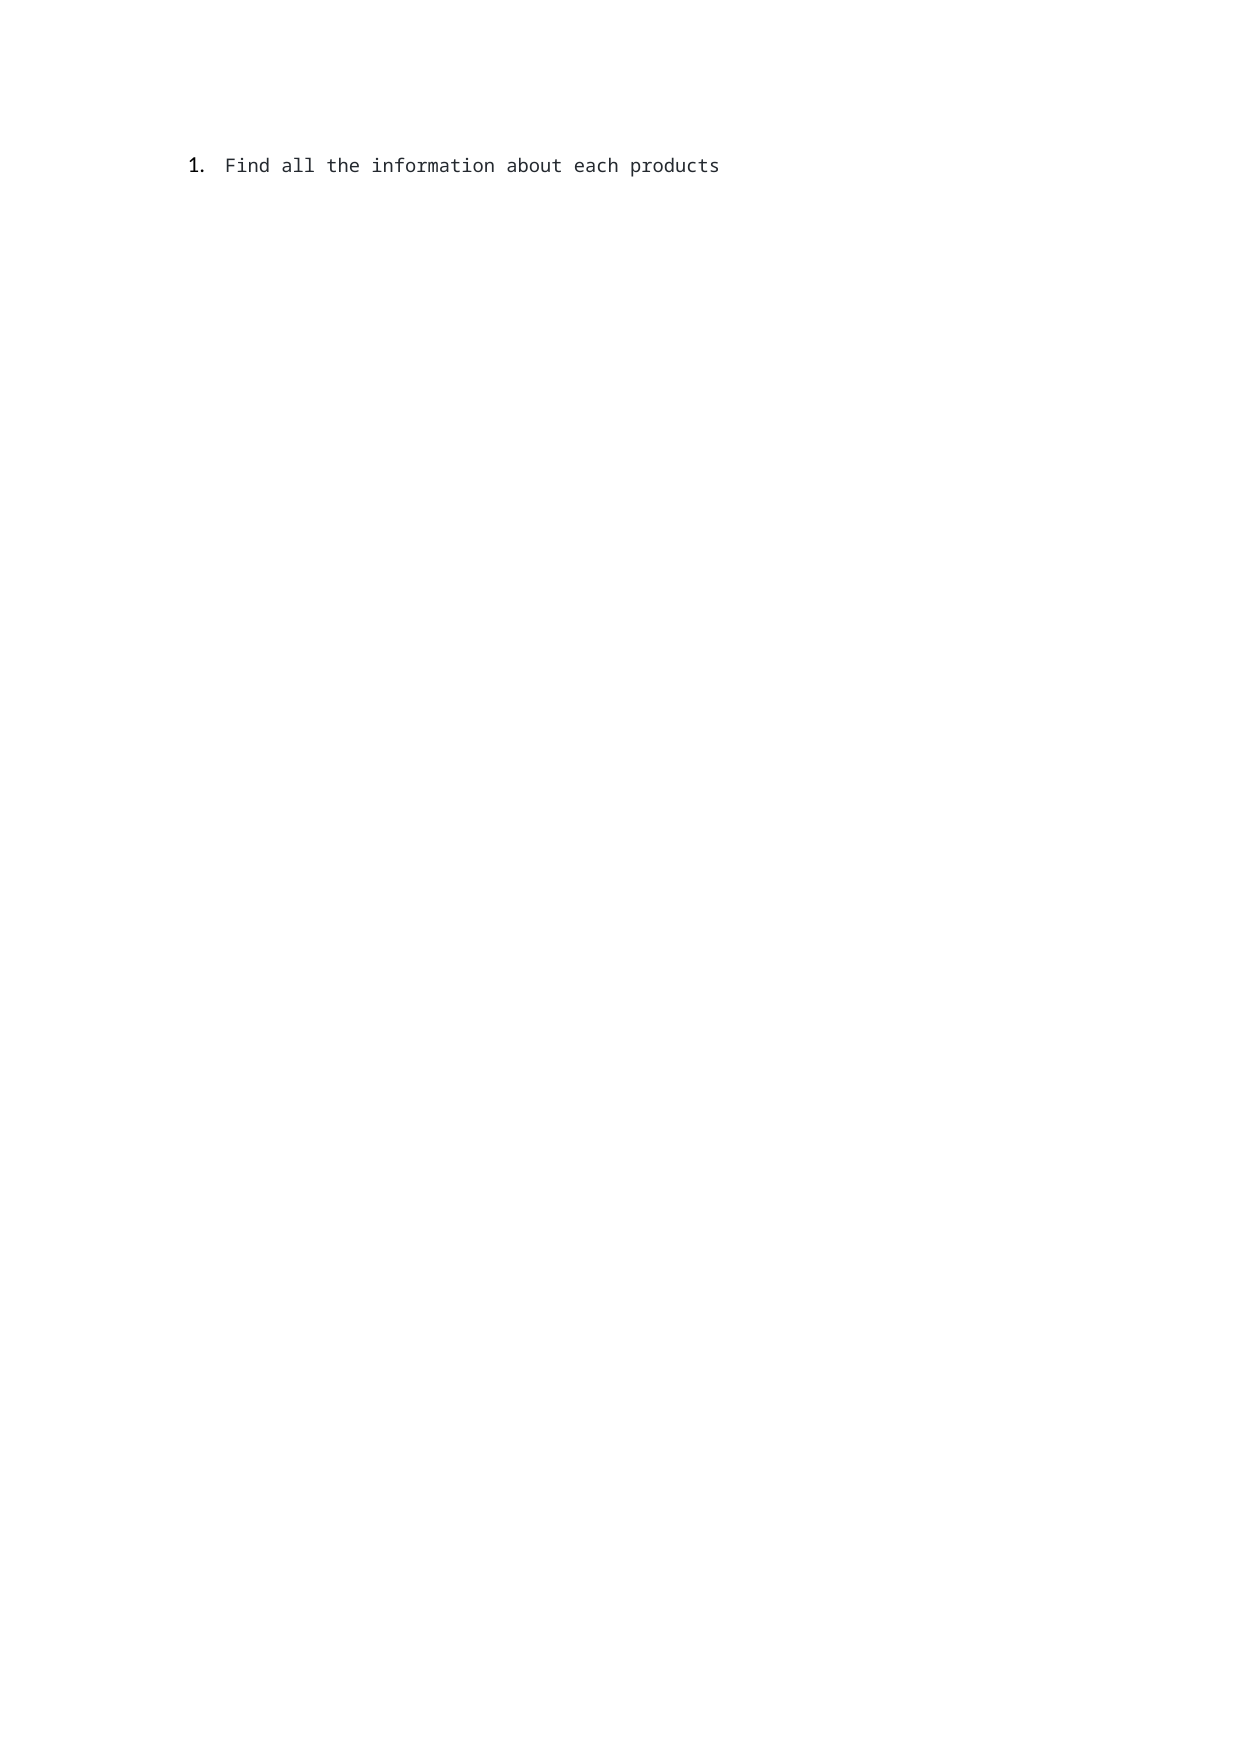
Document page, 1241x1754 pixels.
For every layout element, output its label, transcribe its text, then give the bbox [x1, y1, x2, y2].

list Find all the information about each products [187, 150, 1090, 178]
